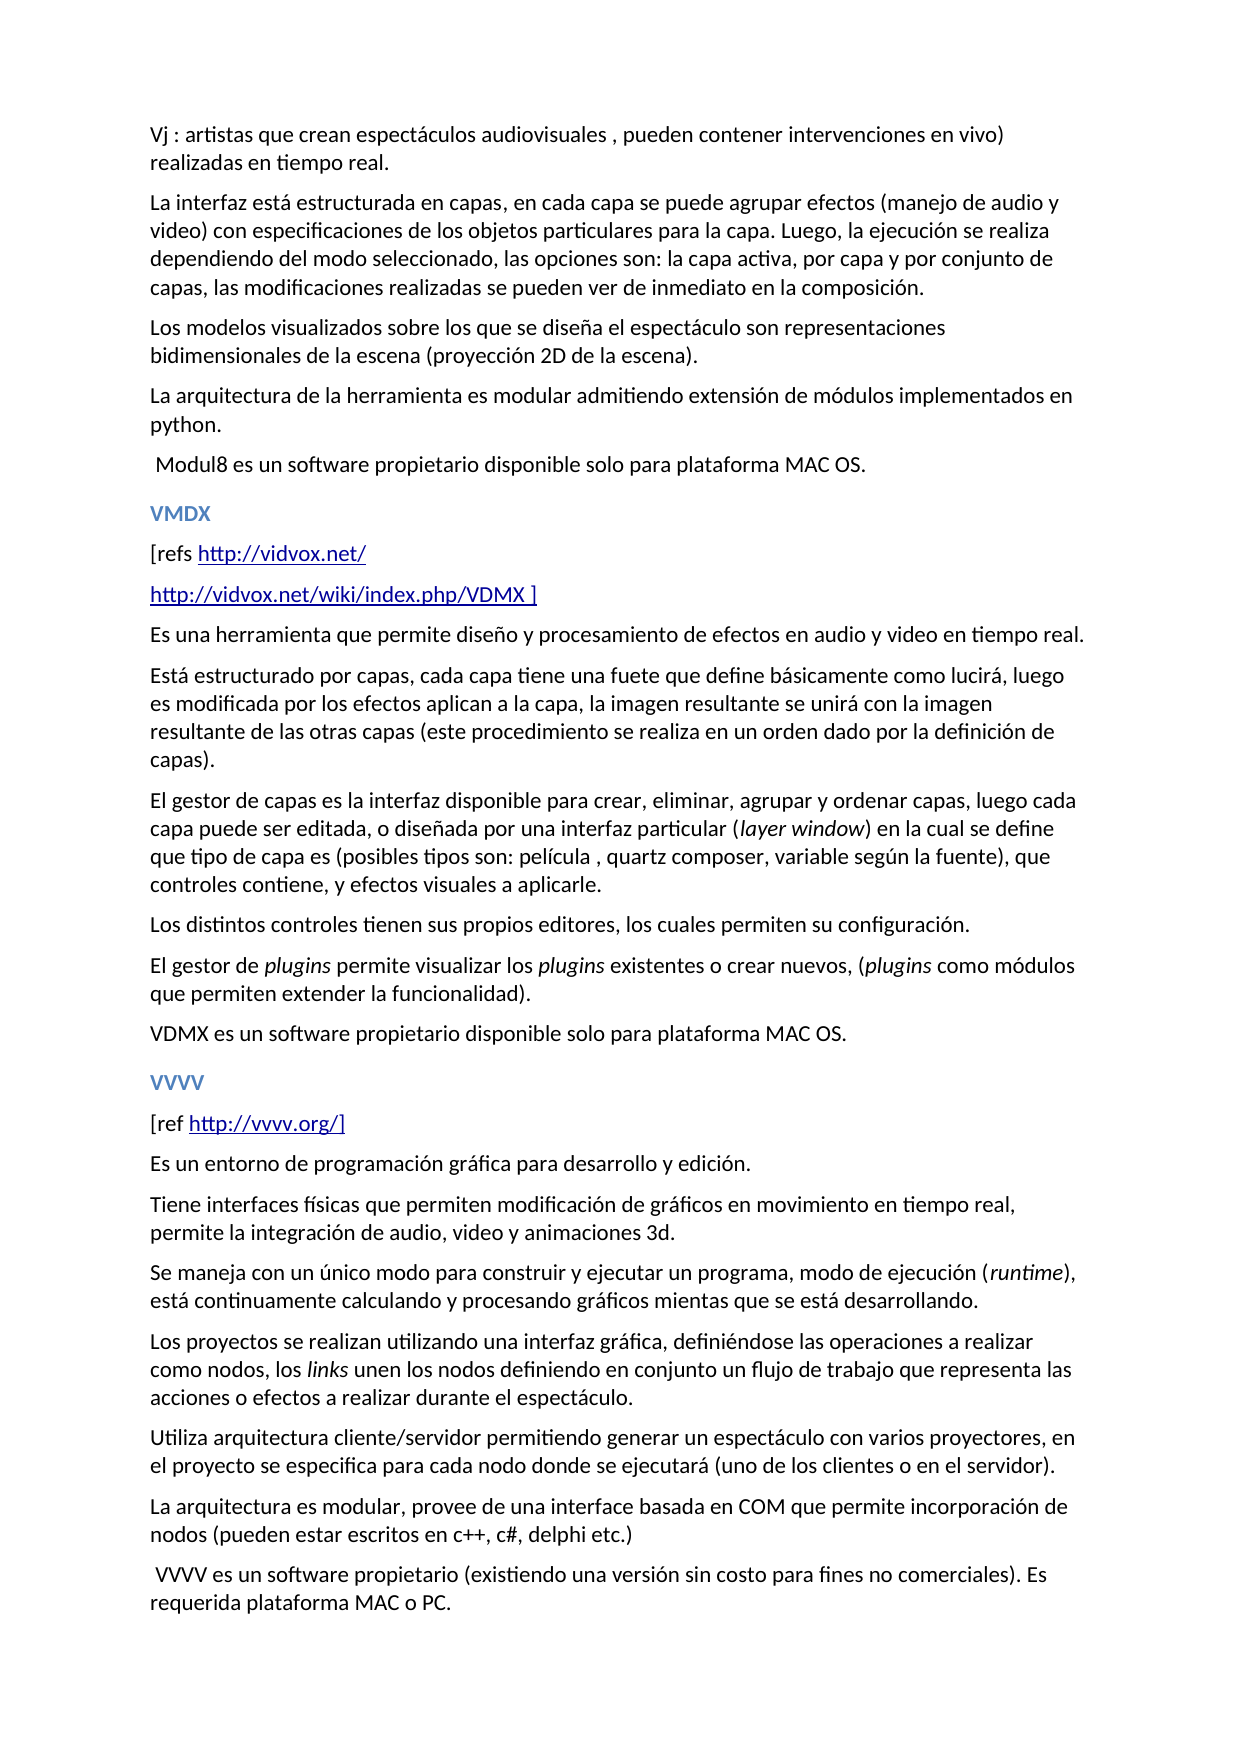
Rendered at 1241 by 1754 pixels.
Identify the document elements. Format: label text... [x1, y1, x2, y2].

subtitle VMDX [150, 499, 1090, 527]
text Utiliza arquitectura cliente/servidor permitiendo generar un espectáculo con varios proyectores, en el proyecto se especifica para cada nodo donde se ejecutará (uno de los clientes o en el servidor). [150, 1423, 1090, 1479]
text Tiene interfaces físicas que permiten modificación de gráficos en movimiento en tiempo real, permite la integración de audio, video y animaciones 3d. [150, 1190, 1090, 1246]
text El gestor de capas es la interfaz disponible para crear, eliminar, agrupar y ordenar capas, luego cada capa puede ser editada, o diseñada por una interfaz particular (layer window) en la cual se define que tipo de capa es (posibles tipos son: película , quartz composer, variable según la fuente), que controles contiene, y efectos visuales a aplicarle. [150, 786, 1090, 898]
text Modul8 es un software propietario disponible solo para plataforma MAC OS. [150, 450, 1090, 478]
text Los proyectos se realizan utilizando una interfaz gráfica, definiéndose las operaciones a realizar como nodos, los links unen los nodos definiendo en conjunto un flujo de trabajo que representa las acciones o efectos a realizar durante el espectáculo. [150, 1327, 1090, 1411]
subtitle VVVV [150, 1068, 1090, 1096]
text VDMX es un software propietario disponible solo para plataforma MAC OS. [150, 1019, 1090, 1047]
text El gestor de plugins permite visualizar los plugins existentes o crear nuevos, (plugins como módulos que permiten extender la funcionalidad). [150, 951, 1090, 1007]
text La arquitectura es modular, provee de una interface basada en COM que permite incorporación de nodos (pueden estar escritos en c++, c#, delphi etc.) [150, 1492, 1090, 1548]
text La interfaz está estructurada en capas, en cada capa se puede agrupar efectos (manejo de audio y video) con especificaciones de los objetos particulares para la capa. Luego, la ejecución se realiza dependiendo del modo seleccionado, las opciones son: la capa activa, por capa y por conjunto de capas, las modificaciones realizadas se pueden ver de inmediato en la composición. [150, 188, 1090, 301]
text http://vidvox.net/wiki/index.php/VDMX ] [150, 580, 1090, 608]
text Se maneja con un único modo para construir y ejecutar un programa, modo de ejecución (runtime), está continuamente calculando y procesando gráficos mientas que se está desarrollando. [150, 1258, 1090, 1314]
text Los distintos controles tienen sus propios editores, los cuales permiten su configuración. [150, 910, 1090, 938]
text [refs http://vidvox.net/ [150, 539, 1090, 568]
text VVVV es un software propietario (existiendo una versión sin costo para fines no comerciales). Es requerida plataforma MAC o PC. [150, 1561, 1090, 1617]
text Es una herramienta que permite diseño y procesamiento de efectos en audio y video en tiempo real. [150, 621, 1090, 649]
text Es un entorno de programación gráfica para desarrollo y edición. [150, 1149, 1090, 1177]
text Está estructurado por capas, cada capa tiene una fuete que define básicamente como lucirá, luego es modificada por los efectos aplican a la capa, la imagen resultante se unirá con la imagen resultante de las otras capas (este procedimiento se realiza en un orden dado por la definición de capas). [150, 661, 1090, 773]
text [150, 120, 1090, 176]
text Los modelos visualizados sobre los que se diseña el espectáculo son representaciones bidimensionales de la escena (proyección 2D de la escena). [150, 313, 1090, 369]
text La arquitectura de la herramienta es modular admitiendo extensión de módulos implementados en python. [150, 382, 1090, 438]
text [ref http://vvvv.org/] [150, 1109, 1090, 1137]
